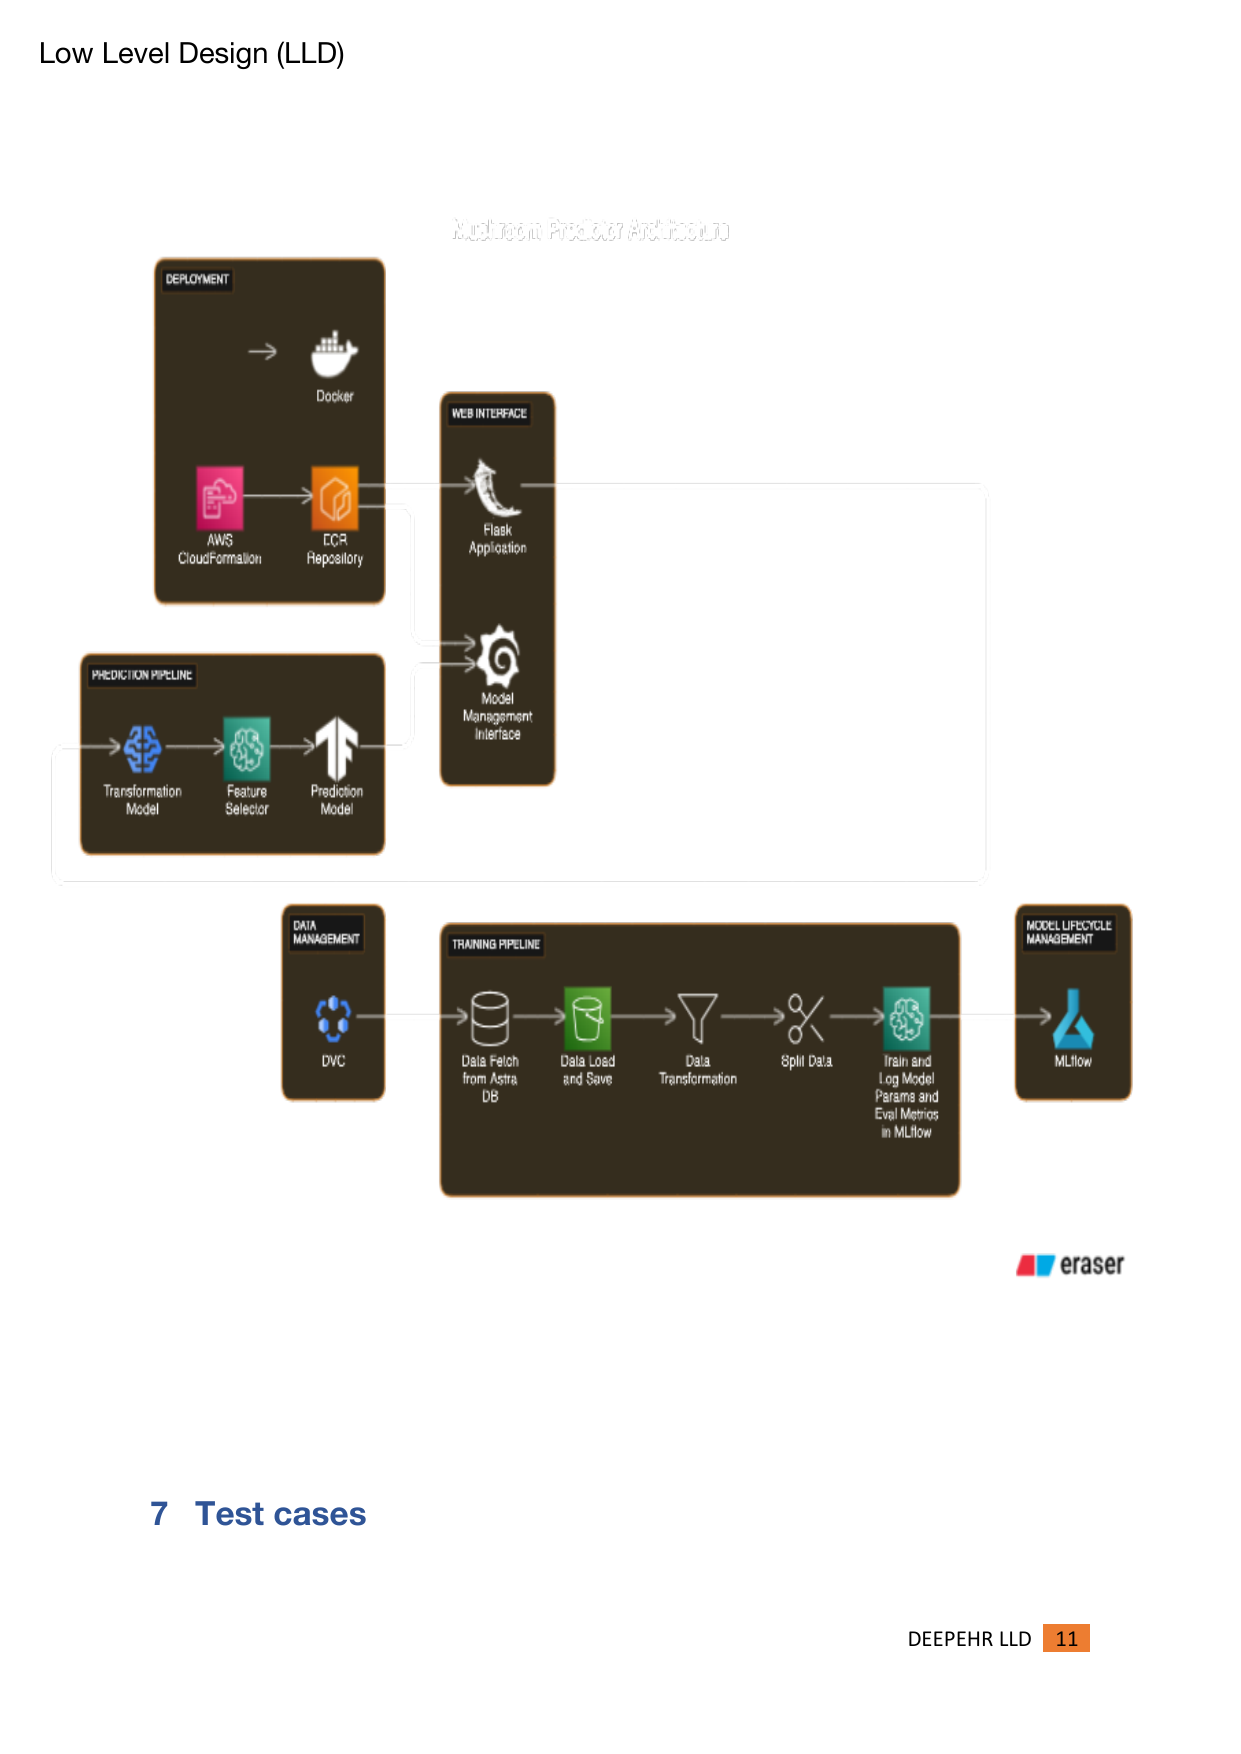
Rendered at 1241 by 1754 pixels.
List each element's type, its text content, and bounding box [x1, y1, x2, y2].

picture [46, 209, 1152, 1368]
subtitle Test cases [150, 1493, 1090, 1535]
